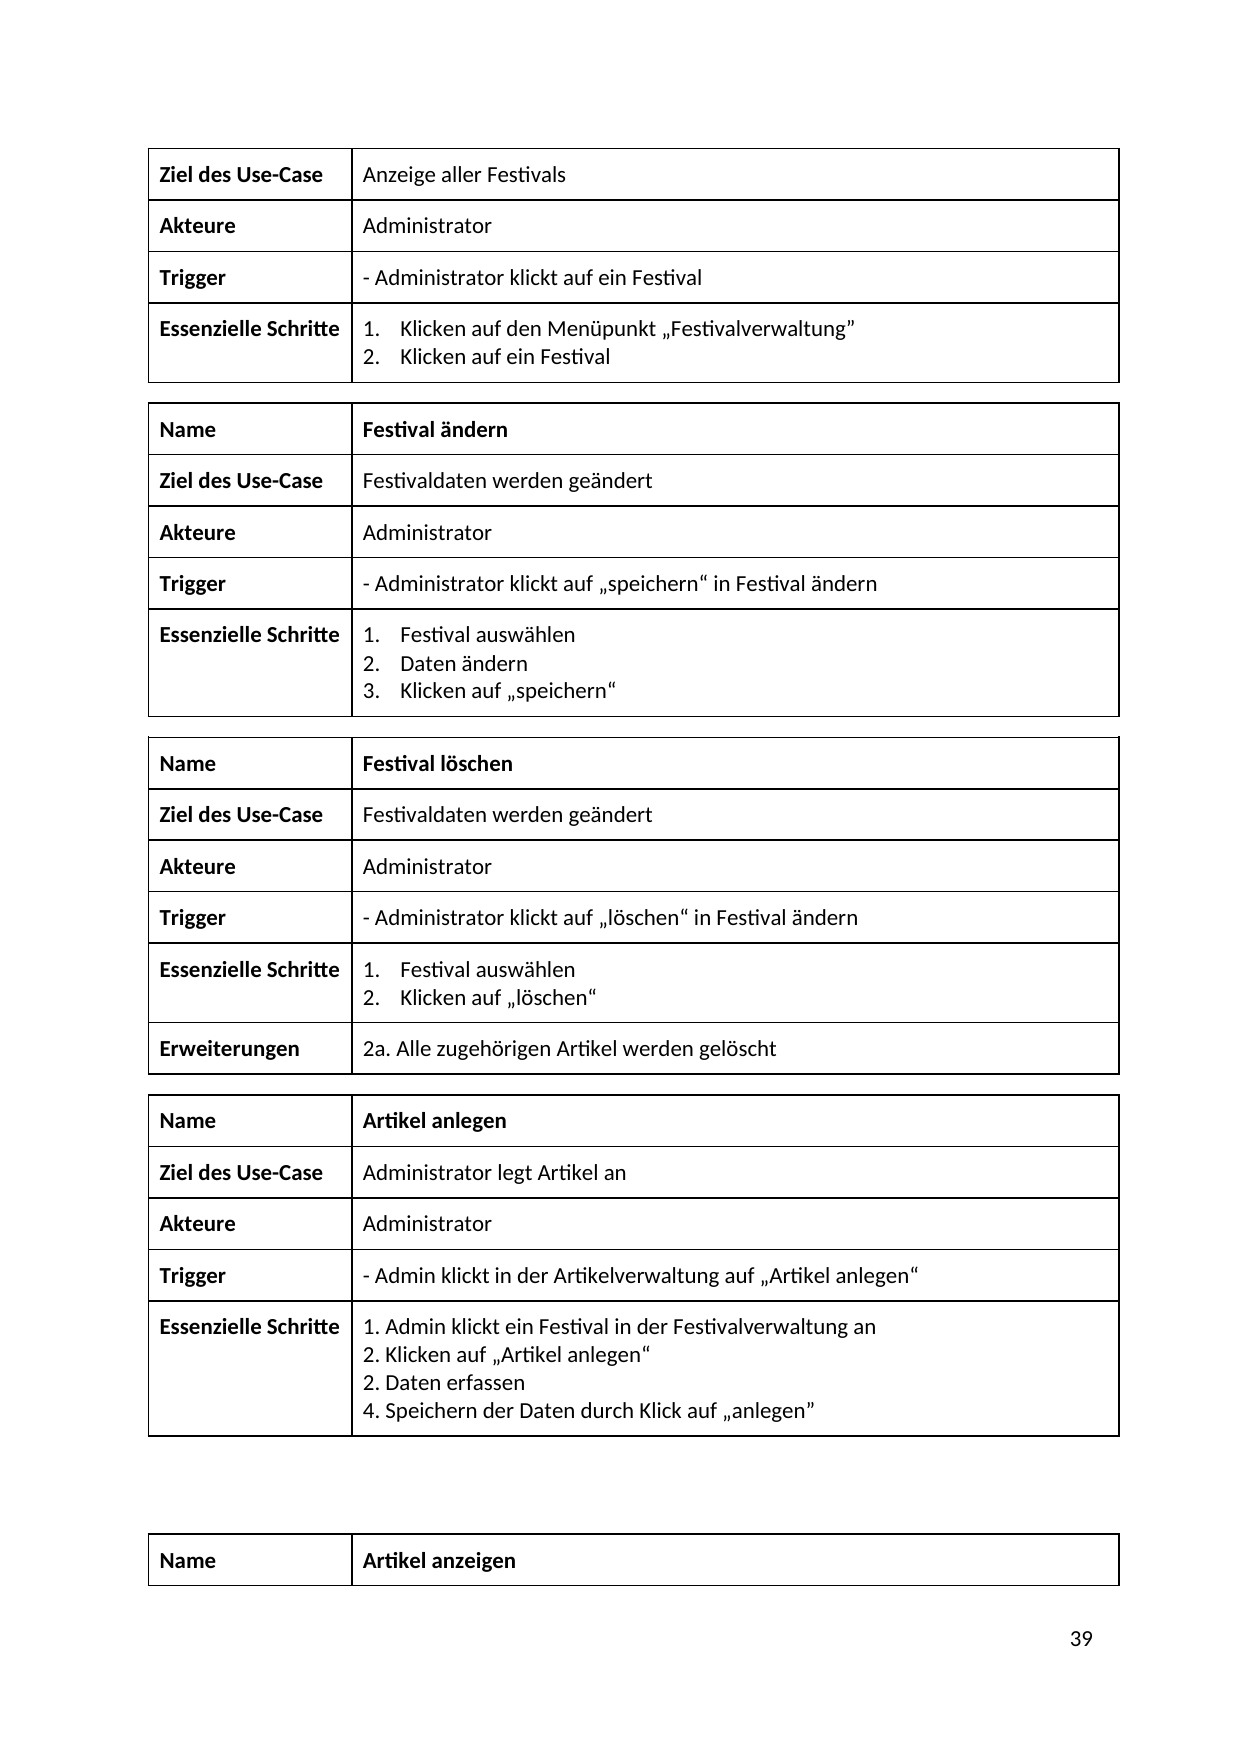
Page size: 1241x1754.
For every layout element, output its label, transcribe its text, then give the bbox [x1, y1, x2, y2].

table_cell Ziel des Use-Case [149, 455, 351, 505]
table_cell Erweiterungen [149, 1023, 351, 1073]
table_cell - Administrator klickt auf „speichern“ in Festival ändern [353, 558, 1118, 608]
table_cell Anzeige aller Festivals [353, 149, 1118, 199]
table_cell 2a. Alle zugehörigen Artikel werden gelöscht [353, 1023, 1118, 1073]
table_cell Essenzielle Schritte [149, 610, 351, 716]
table_cell 1. Admin klickt ein Festival in der Festivalverwaltung an 2. Klicken auf „Artikel anlegen“ 2. Daten erfassen 4. Speichern der Daten durch Klick auf „anlegen” [353, 1302, 1118, 1435]
table_cell Ziel des Use-Case [149, 149, 351, 199]
table_header Name [149, 738, 351, 788]
table_cell Administrator [353, 841, 1118, 891]
table_cell Essenzielle Schritte [149, 304, 351, 381]
table_header Festival ändern [353, 404, 1118, 454]
table_cell - Administrator klickt auf „löschen“ in Festival ändern [353, 892, 1118, 942]
table_cell Festivaldaten werden geändert [353, 455, 1118, 505]
table_cell - Administrator klickt auf ein Festival [353, 252, 1118, 302]
table_cell Trigger [149, 558, 351, 608]
table_cell Ziel des Use-Case [149, 790, 351, 839]
table_cell Administrator [353, 507, 1118, 557]
table_cell Administrator [353, 201, 1118, 251]
table_header Name [149, 404, 351, 454]
table_cell Akteure [149, 841, 351, 891]
table_cell Trigger [149, 1250, 351, 1300]
table_cell Klicken auf den Menüpunkt „Festivalverwaltung” Klicken auf ein Festival [353, 304, 1118, 381]
table_header Artikel anlegen [353, 1096, 1118, 1146]
table_cell Akteure [149, 201, 351, 251]
table_cell Trigger [149, 892, 351, 942]
table_cell Akteure [149, 1199, 351, 1248]
table_header Name [149, 1535, 351, 1585]
table_cell Ziel des Use-Case [149, 1147, 351, 1197]
table_cell - Admin klickt in der Artikelverwaltung auf „Artikel anlegen“ [353, 1250, 1118, 1300]
table_header Artikel anzeigen [353, 1535, 1118, 1585]
table_cell Festival auswählen Klicken auf „löschen“ [353, 944, 1118, 1022]
table_cell Administrator legt Artikel an [353, 1147, 1118, 1197]
table_cell Administrator [353, 1199, 1118, 1248]
table_cell Essenzielle Schritte [149, 1302, 351, 1435]
table_cell Akteure [149, 507, 351, 557]
table_header Festival löschen [353, 738, 1118, 788]
table_cell Trigger [149, 252, 351, 302]
table_cell Essenzielle Schritte [149, 944, 351, 1022]
table_cell Festival auswählen Daten ändern Klicken auf „speichern“ [353, 610, 1118, 716]
table_cell Festivaldaten werden geändert [353, 790, 1118, 839]
table_header Name [149, 1096, 351, 1146]
